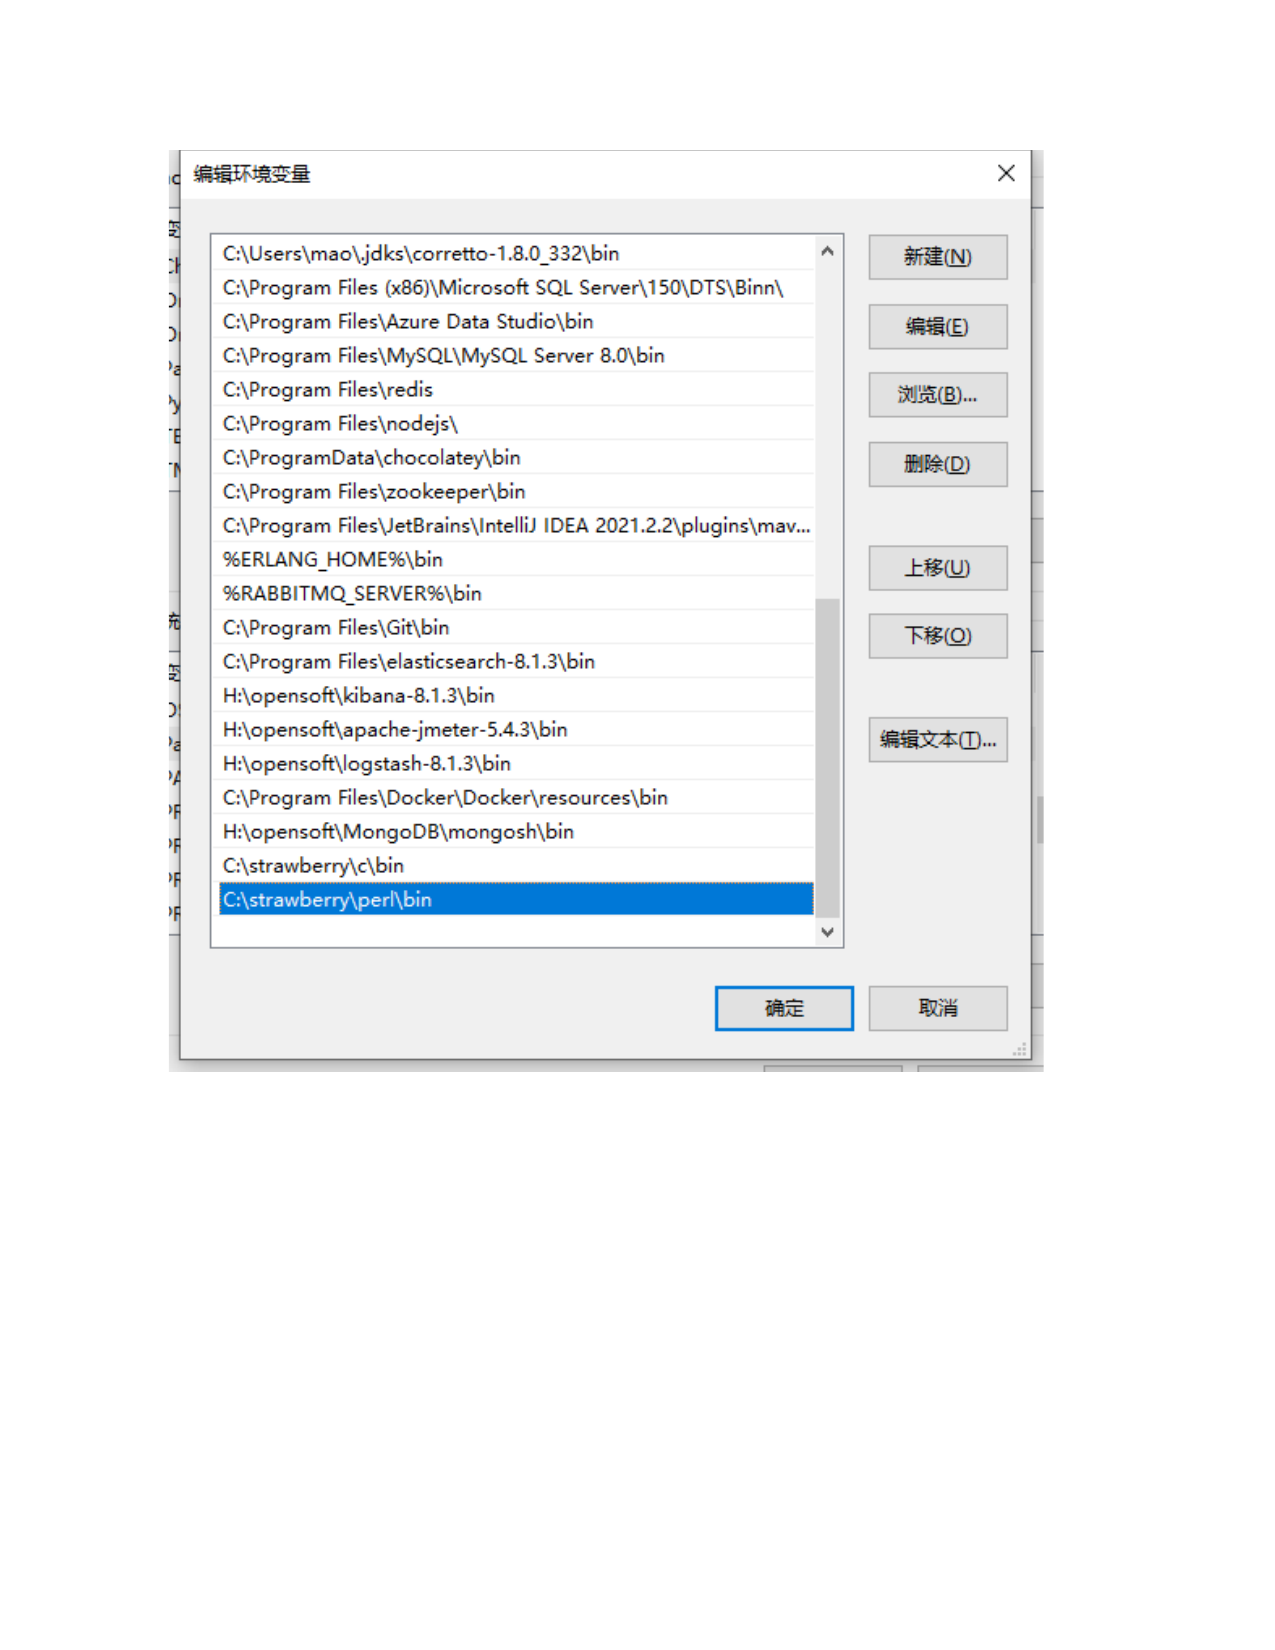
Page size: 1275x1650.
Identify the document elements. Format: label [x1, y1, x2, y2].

picture [168, 150, 1044, 1072]
